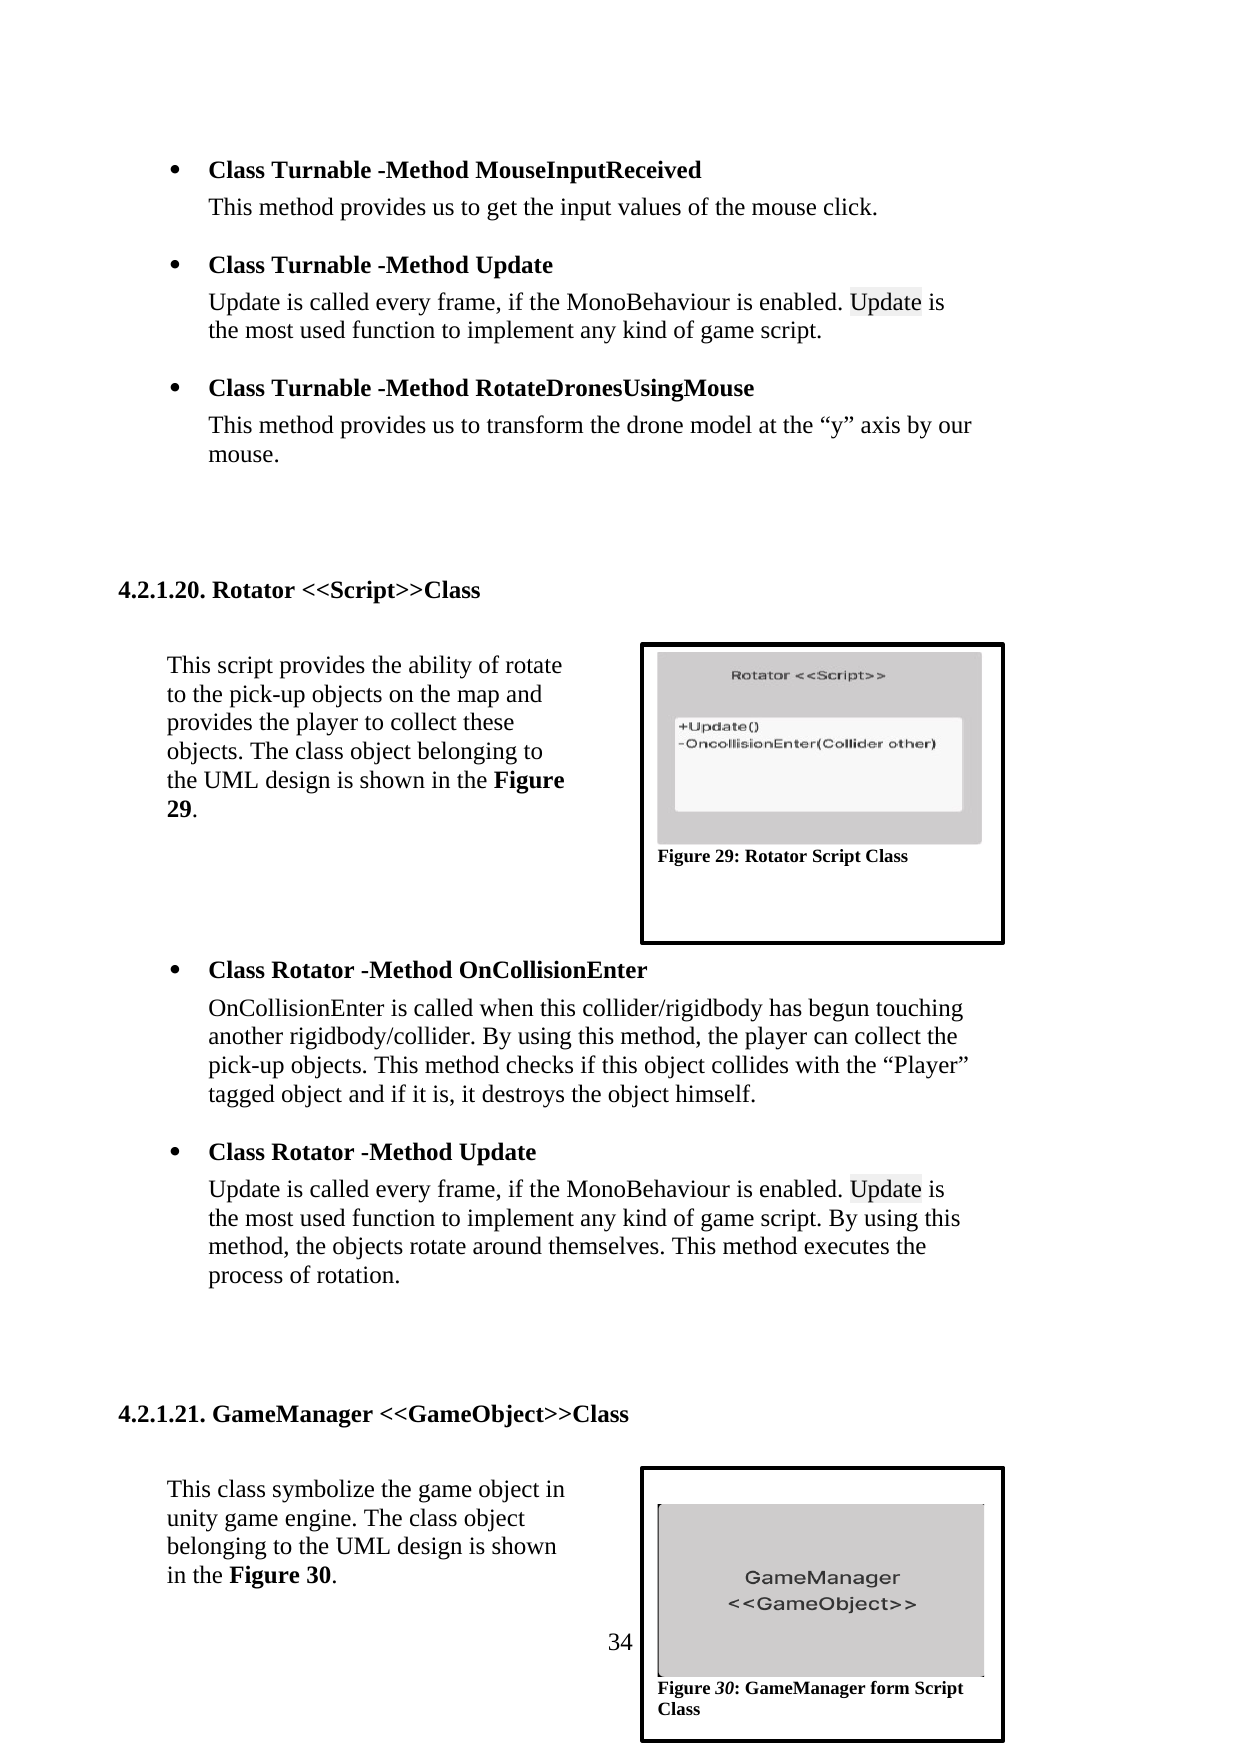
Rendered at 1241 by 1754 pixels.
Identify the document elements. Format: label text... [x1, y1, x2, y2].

picture [657, 1504, 985, 1677]
subtitle 4.2.1.21. GameManager <<GameObject>>Class [118, 1399, 1122, 1428]
subtitle 4.2.1.20. Rotator <<Script>>Class [118, 575, 1122, 604]
picture [657, 652, 984, 845]
